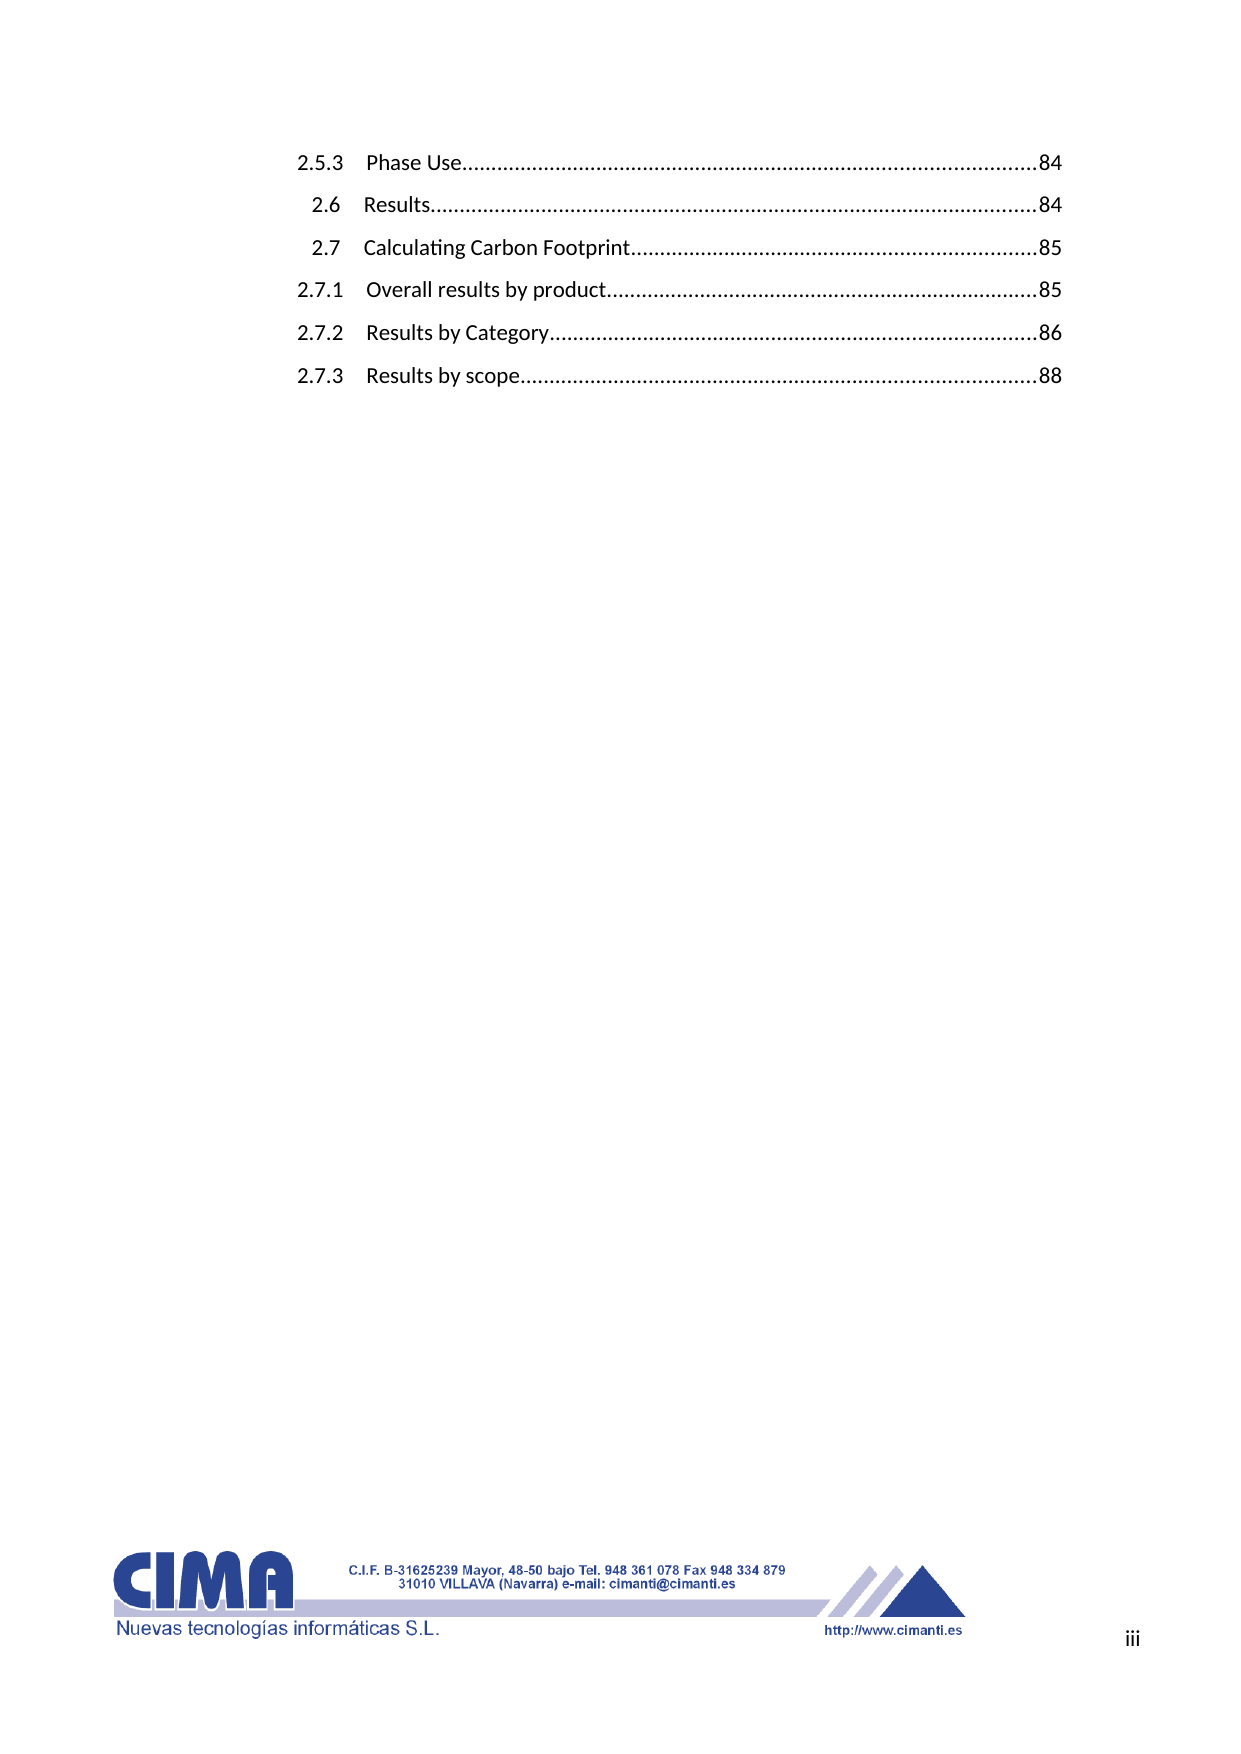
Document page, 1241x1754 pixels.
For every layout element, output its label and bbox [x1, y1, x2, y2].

picture [99, 1534, 985, 1652]
